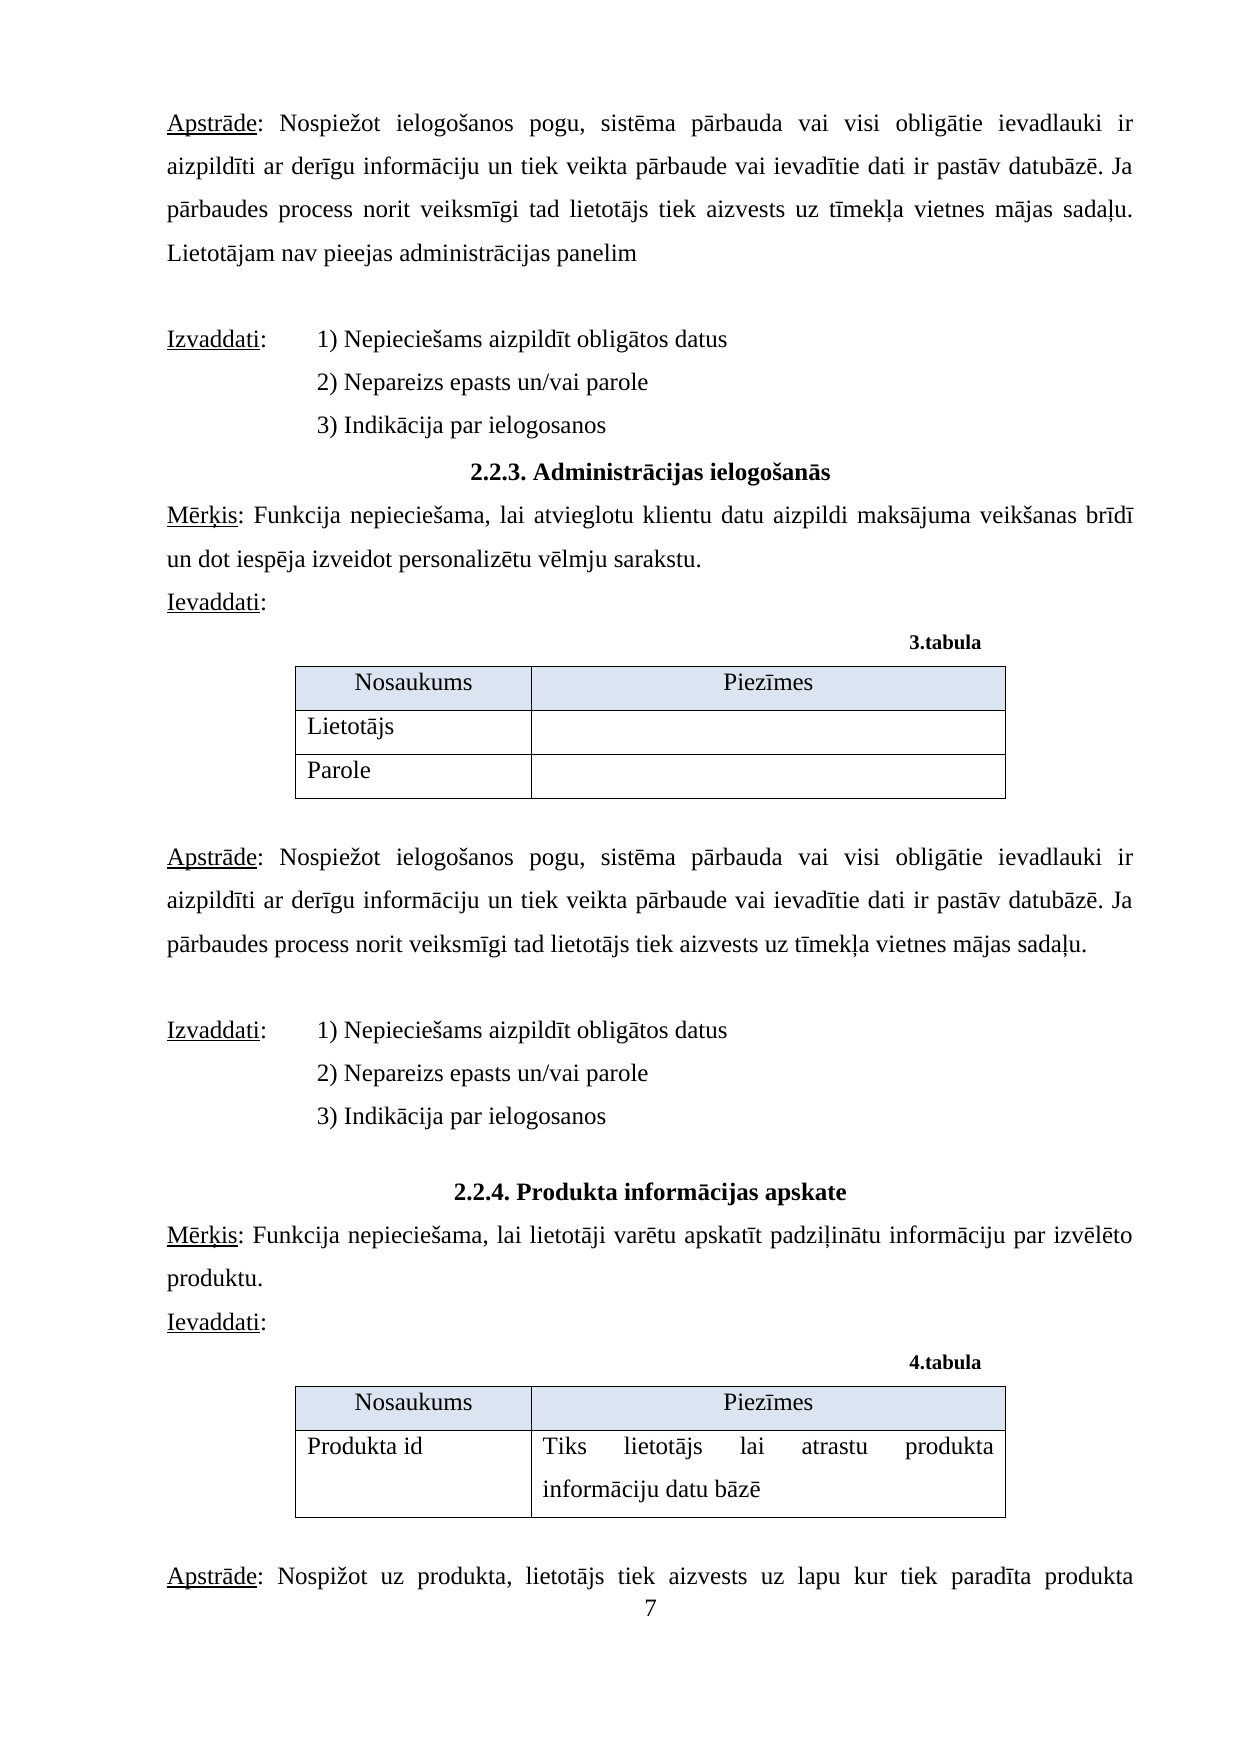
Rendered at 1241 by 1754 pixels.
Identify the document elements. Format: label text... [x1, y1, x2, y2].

table_header Piezīmes [532, 1387, 1005, 1430]
table_cell [532, 711, 1005, 754]
list Apstrāde: Nospiežot ielogošanos pogu, sistēma pārbauda vai visi obligātie ievadlauki ir aizpildīti ar derīgu informāciju un tiek veikta pārbaude vai ievadītie dati ir pastāv datubāzē. Ja pārbaudes process norit veiksmīgi tad lietotājs tiek aizvests uz tīmekļa vietnes mājas sadaļu. Lietotājam nav pieejas administrācijas panelim [167, 108, 1134, 266]
list 3.tabula [167, 630, 1134, 654]
list Ievaddati: [167, 587, 1134, 616]
table_cell Tiks lietotājs lai atrastu produkta informāciju datu bāzē [532, 1431, 1005, 1517]
table_cell Lietotājs [296, 711, 531, 754]
subtitle 2.2.4. Produkta informācijas apskate [167, 1177, 1134, 1206]
list 3) Indikācija par ielogosanos [167, 1101, 1134, 1130]
table_header Nosaukums [296, 1387, 531, 1430]
list 2) Nepareizs epasts un/vai parole [167, 1058, 1134, 1087]
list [167, 1561, 1134, 1590]
list Ievaddati: [167, 1307, 1134, 1335]
list 2) Nepareizs epasts un/vai parole [167, 367, 1134, 396]
list 4.tabula [167, 1350, 1134, 1374]
list Mērķis: Funkcija nepieciešama, lai lietotāji varētu apskatīt padziļinātu informāciju par izvēlēto produktu. [167, 1220, 1134, 1292]
table_header Piezīmes [532, 667, 1005, 710]
list Izvaddati: 1) Nepieciešams aizpildīt obligātos datus [167, 1015, 1134, 1044]
list Izvaddati: 1) Nepieciešams aizpildīt obligātos datus [167, 324, 1134, 353]
list Apstrāde: Nospiežot ielogošanos pogu, sistēma pārbauda vai visi obligātie ievadlauki ir aizpildīti ar derīgu informāciju un tiek veikta pārbaude vai ievadītie dati ir pastāv datubāzē. Ja pārbaudes process norit veiksmīgi tad lietotājs tiek aizvests uz tīmekļa vietnes mājas sadaļu. [167, 842, 1134, 957]
table_cell [532, 755, 1005, 798]
table_cell Produkta id [296, 1431, 531, 1517]
table_cell Parole [296, 755, 531, 798]
list Mērķis: Funkcija nepieciešama, lai atvieglotu klientu datu aizpildi maksājuma veikšanas brīdī un dot iespēja izveidot personalizētu vēlmju sarakstu. [167, 501, 1134, 572]
subtitle 2.2.3. Administrācijas ielogošanās [167, 457, 1134, 486]
list 3) Indikācija par ielogosanos [167, 410, 1134, 439]
table_header Nosaukums [296, 667, 531, 710]
